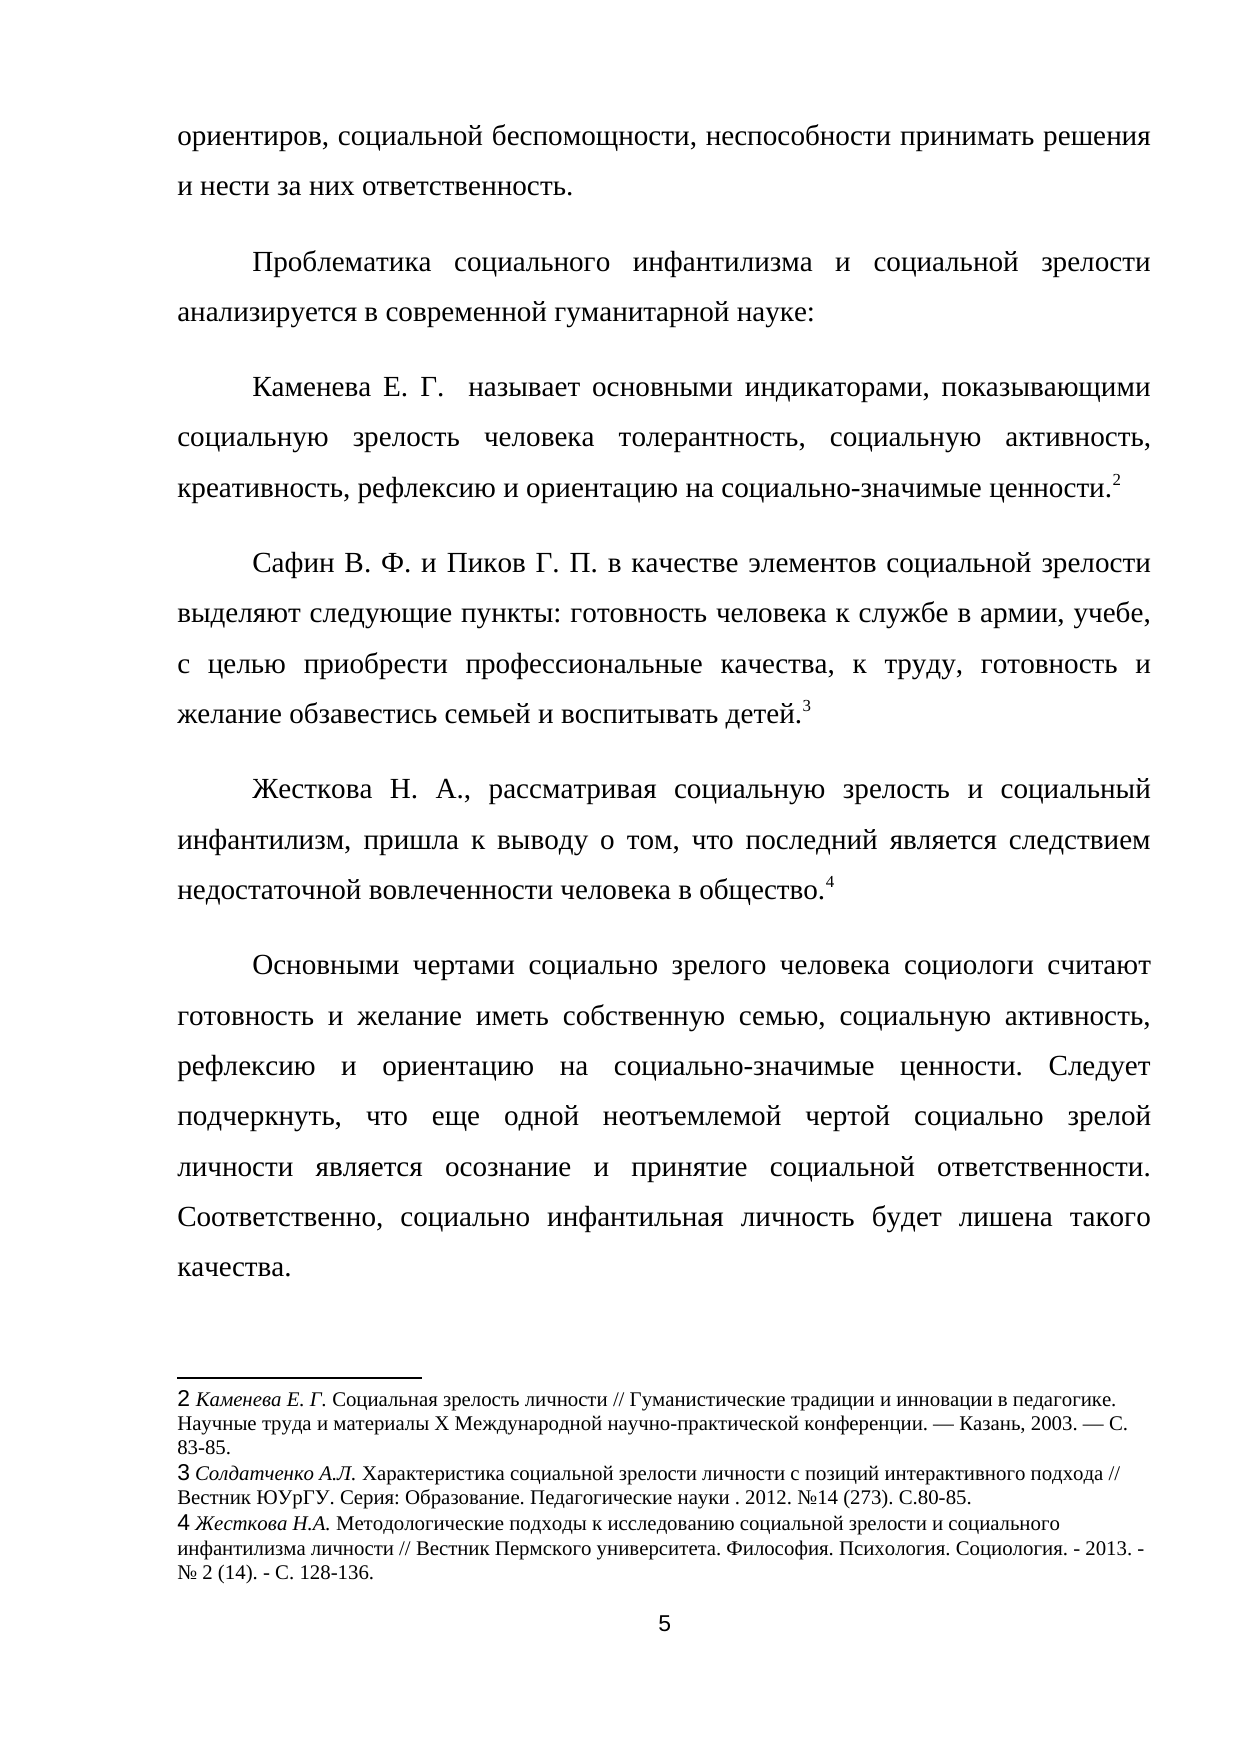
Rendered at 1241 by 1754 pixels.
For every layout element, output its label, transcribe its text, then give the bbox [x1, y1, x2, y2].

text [177, 118, 1152, 202]
text Проблематика социального инфантилизма и социальной зрелости анализируется в современной гуманитарной науке: [177, 244, 1152, 327]
text Сафин В. Ф. и Пиков Г. П. в качестве элементов социальной зрелости выделяют следующие пункты: готовность человека к службе в армии, учебе, с целью приобрести профессиональные качества, к труду, готовность и желание обзавестись семьей и воспитывать детей. [177, 545, 1152, 730]
text Жесткова Н. А., рассматривая социальную зрелость и социальный инфантилизм, пришла к выводу о том, что последний является следствием недостаточной вовлеченности человека в общество. [177, 771, 1152, 906]
text Каменева Е. Г. называет основными индикаторами, показывающими социальную зрелость человека толерантность, социальную активность, креативность, рефлексию и ориентацию на социально-значимые ценности. [177, 369, 1152, 503]
text Основными чертами социально зрелого человека социологи считают готовность и желание иметь собственную семью, социальную активность, рефлексию и ориентацию на социально-значимые ценности. Следует подчеркнуть, что еще одной неотъемлемой чертой социально зрелой личности является осознание и принятие социальной ответственности. Соответственно, социально инфантильная личность будет лишена такого качества. [177, 947, 1152, 1283]
